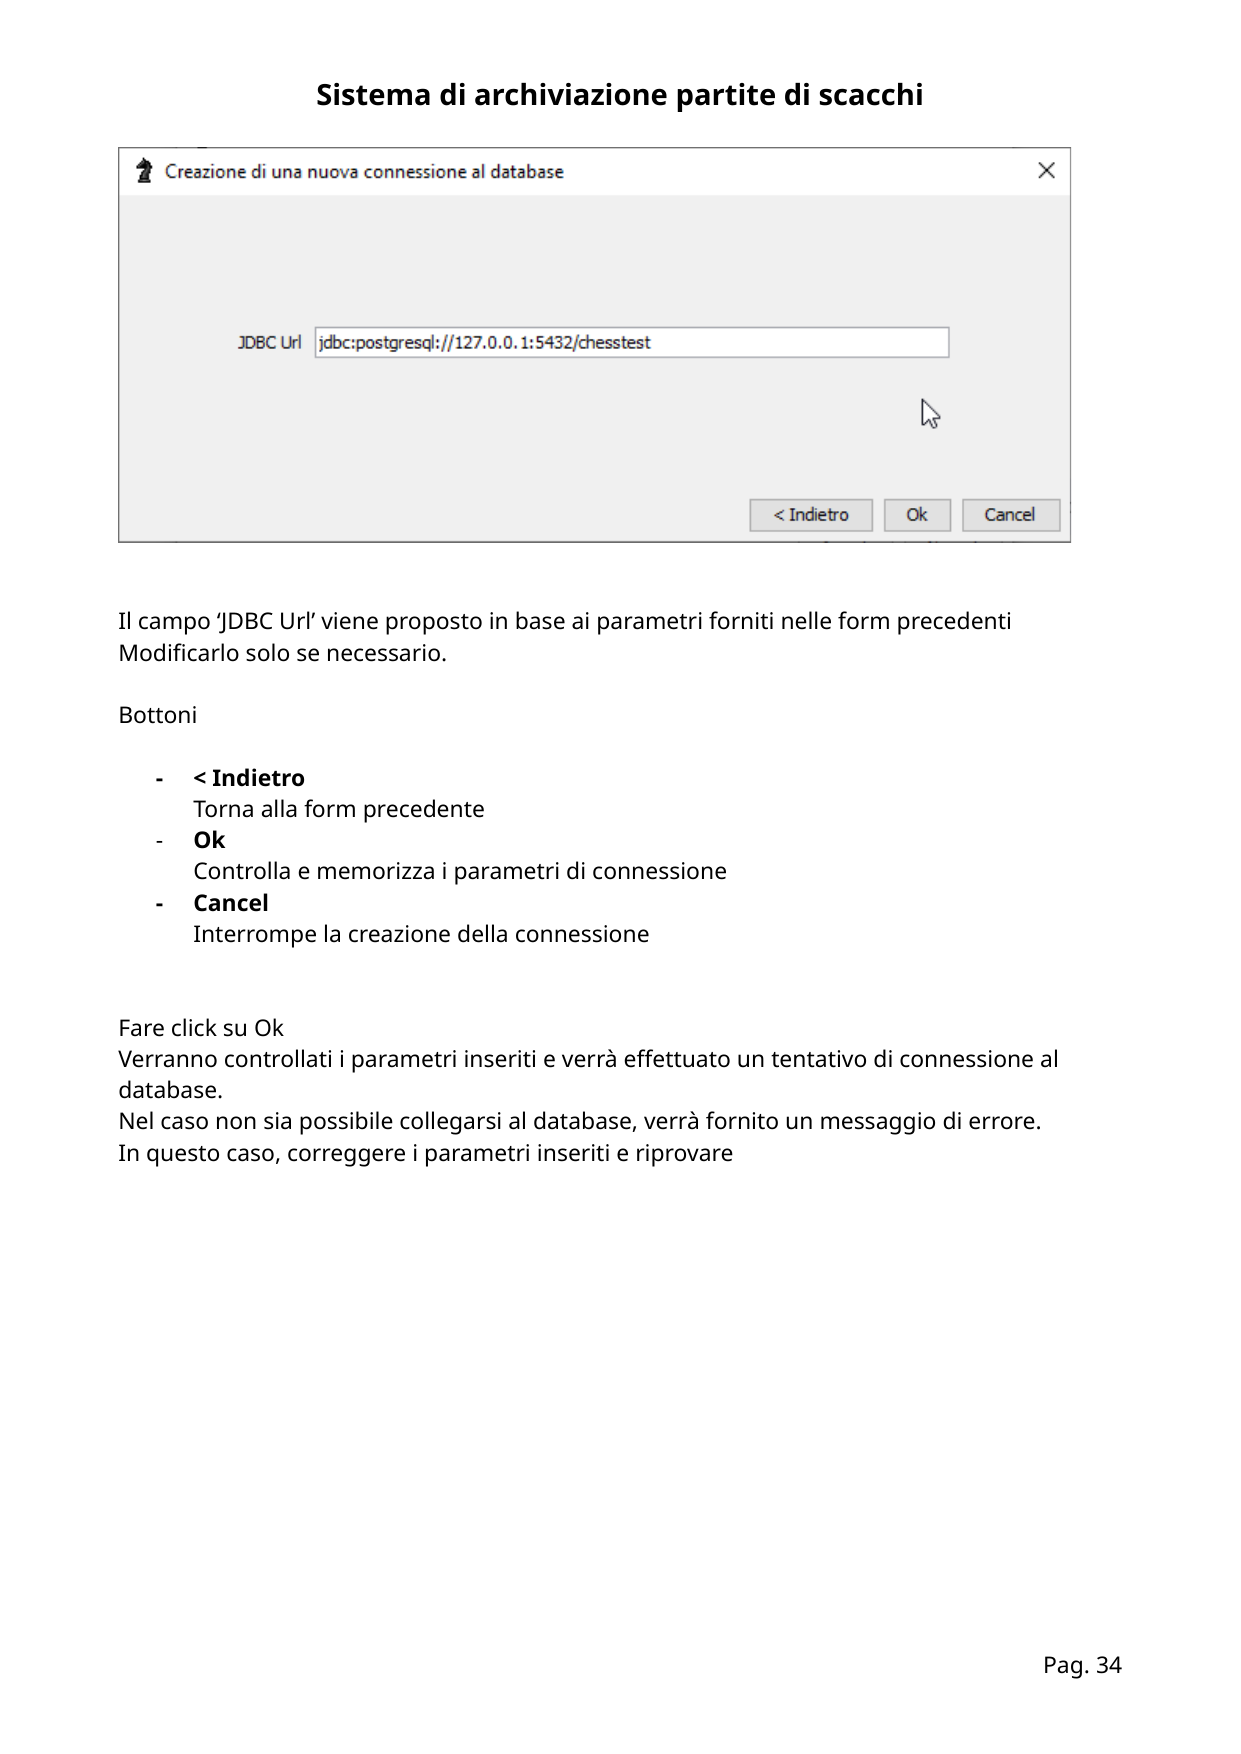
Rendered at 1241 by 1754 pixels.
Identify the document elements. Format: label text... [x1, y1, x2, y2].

list Cancel [156, 887, 1122, 918]
text Modificarlo solo se necessario. [118, 637, 1122, 668]
text Fare click su Ok [118, 1012, 1122, 1043]
text Nel caso non sia possibile collegarsi al database, verrà fornito un messaggio di errore. In questo caso, correggere i parametri inseriti e riprovare [118, 1105, 1122, 1168]
text Verranno controllati i parametri inseriti e verrà effettuato un tentativo di connessione al database. [118, 1043, 1122, 1105]
text Il campo ‘JDBC Url’ viene proposto in base ai parametri forniti nelle form precedenti [118, 605, 1122, 637]
text Bottoni [118, 699, 1122, 762]
text Interrompe la creazione della connessione [193, 918, 1122, 949]
list Ok [156, 824, 1122, 855]
picture [118, 147, 1072, 543]
list < Indietro [156, 762, 1122, 793]
text Controlla e memorizza i parametri di connessione [193, 855, 1122, 887]
text Torna alla form precedente [193, 793, 1122, 824]
